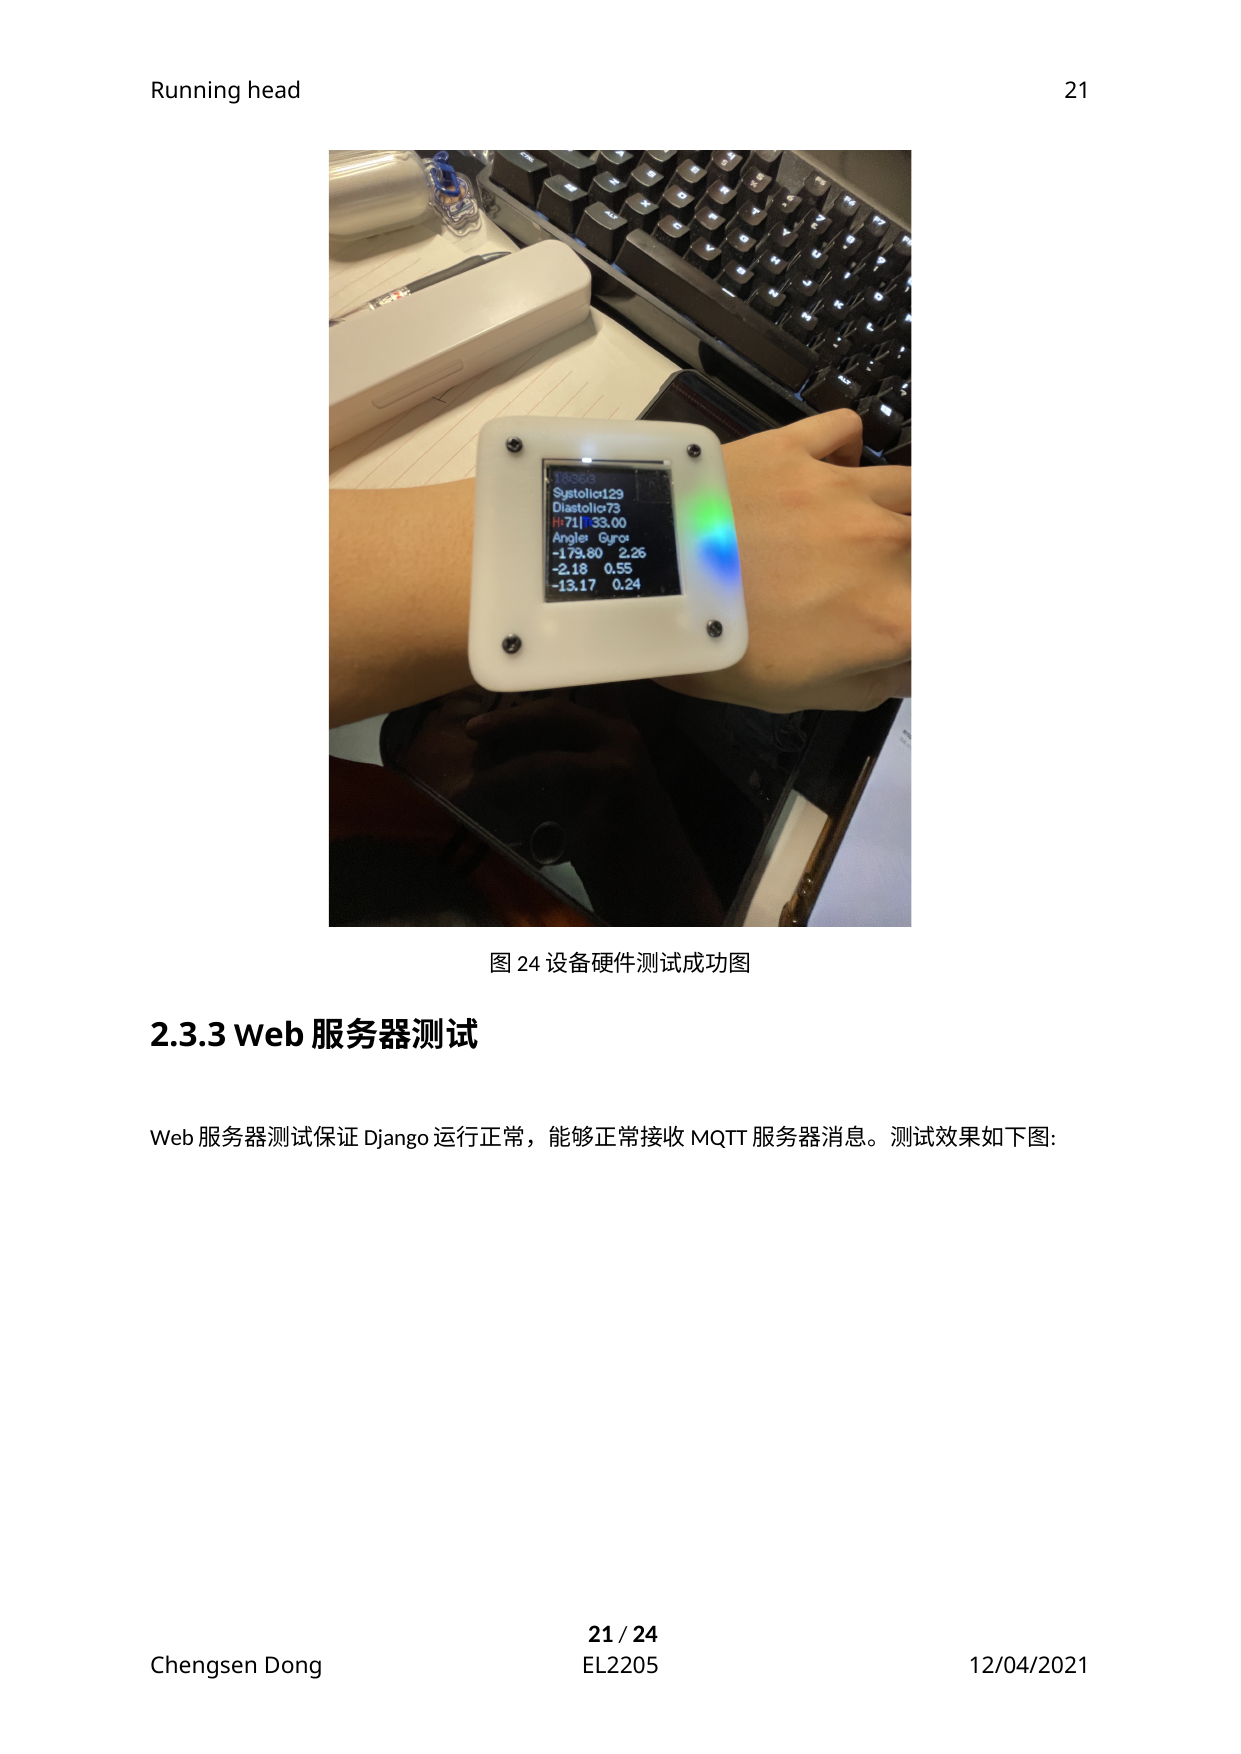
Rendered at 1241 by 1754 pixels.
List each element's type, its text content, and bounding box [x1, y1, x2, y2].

subtitle 2.3.3 Web服务器测试 [150, 1008, 1090, 1057]
picture [328, 150, 912, 927]
text Web服务器测试保证Django运行正常，能够正常接收MQTT服务器消息。测试效果如下图: [150, 1119, 1090, 1152]
text 图24 设备硬件测试成功图 [150, 945, 1090, 978]
